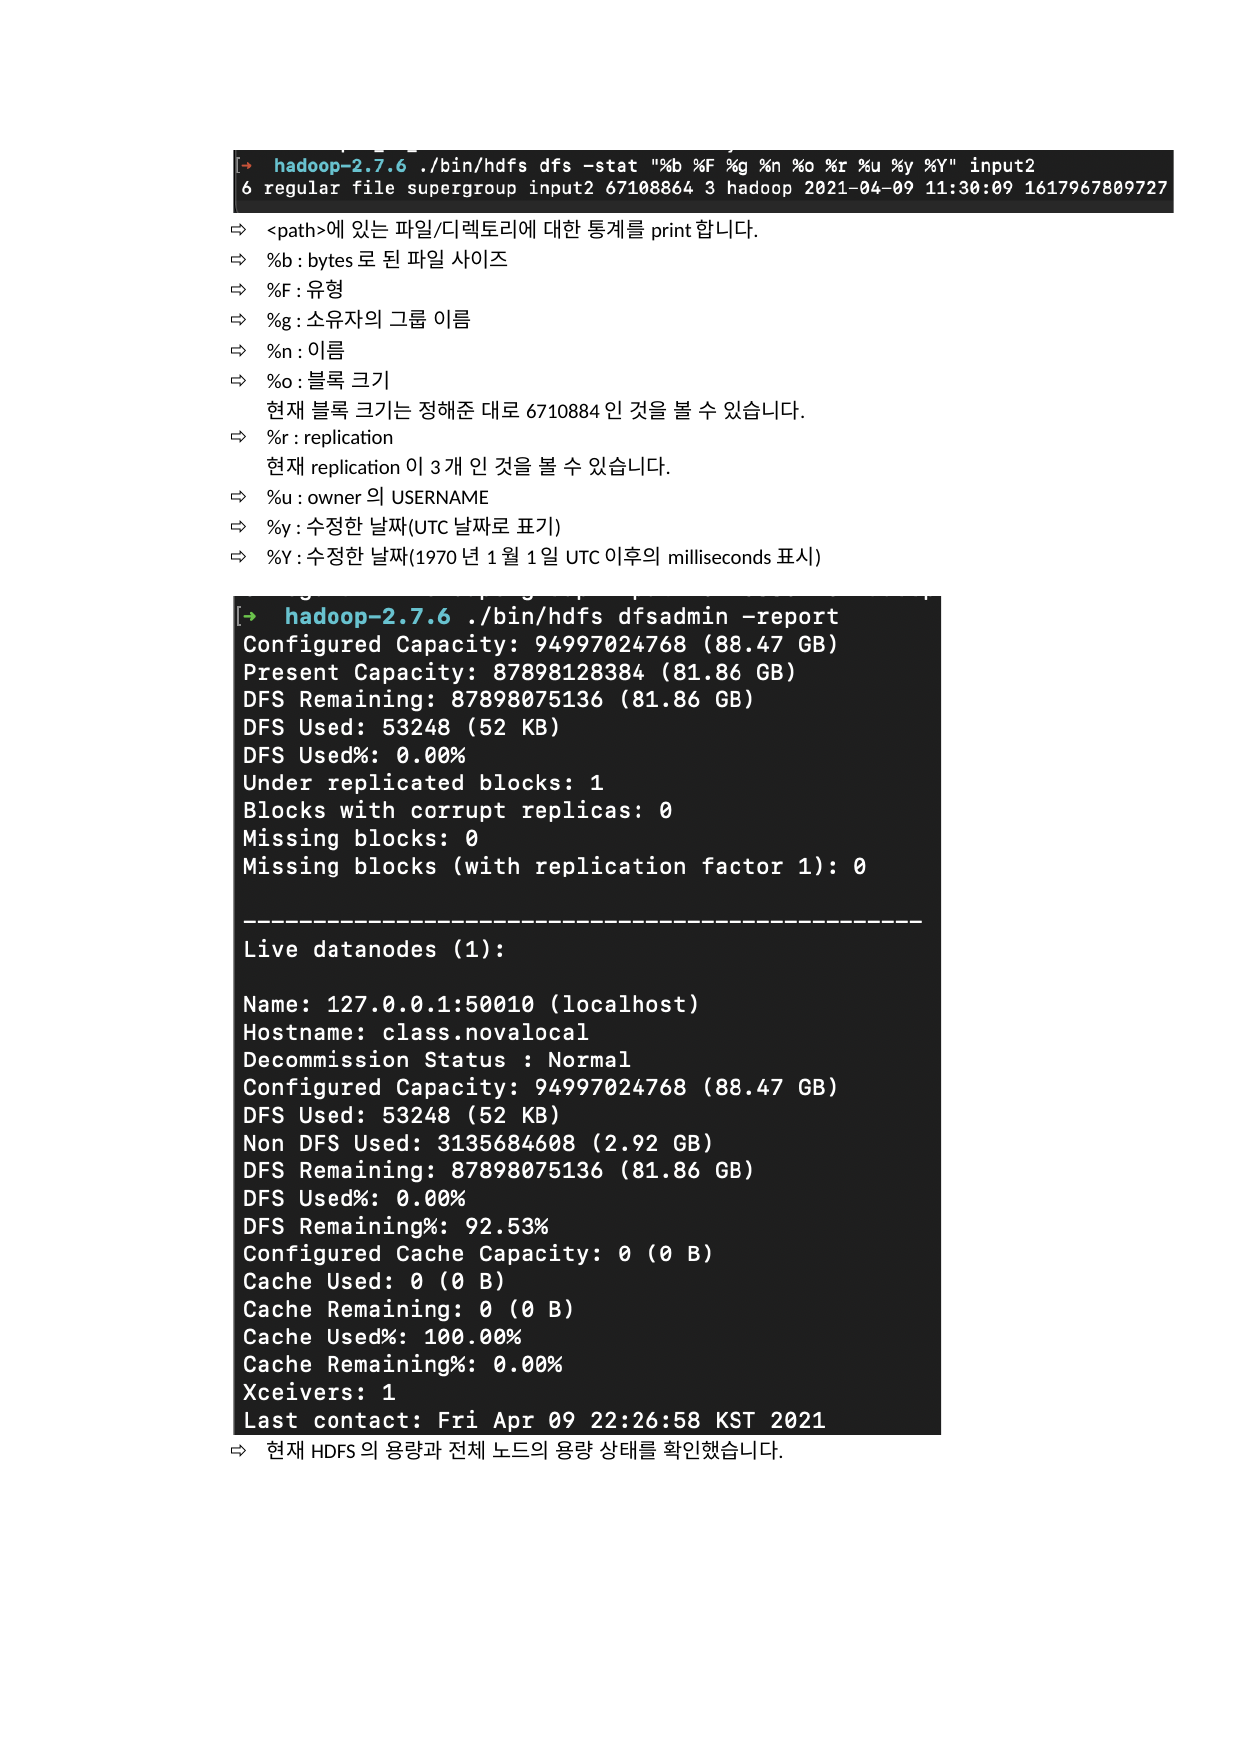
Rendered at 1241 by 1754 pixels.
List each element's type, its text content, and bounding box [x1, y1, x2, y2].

list %b : bytes로 된 파일 사이즈 [229, 243, 1090, 273]
list %u : owner의 USERNAME [229, 480, 1090, 510]
list %r : replication 현재 replication이 3개 인 것을 볼 수 있습니다. [229, 424, 1090, 480]
list %o : 블록 크기 현재 블록 크기는 정해준 대로 6710884인 것을 볼 수 있습니다. [229, 364, 1090, 424]
list %n : 이름 [229, 334, 1090, 364]
list 현재 HDFS의 용량과 전체 노드의 용량 상태를 확인했습니다. [229, 1434, 1090, 1465]
picture [233, 150, 1174, 213]
list <path>에 있는 파일/디렉토리에 대한 통계를 print합니다. [229, 213, 1090, 243]
list %Y : 수정한 날짜(1970년 1월 1일 UTC 이후의 milliseconds 표시) [229, 541, 1090, 571]
list %F : 유형 [229, 273, 1090, 304]
picture [233, 596, 942, 1435]
list %g : 소유자의 그룹 이름 [229, 304, 1090, 334]
list %y : 수정한 날짜(UTC 날짜로 표기) [229, 510, 1090, 541]
